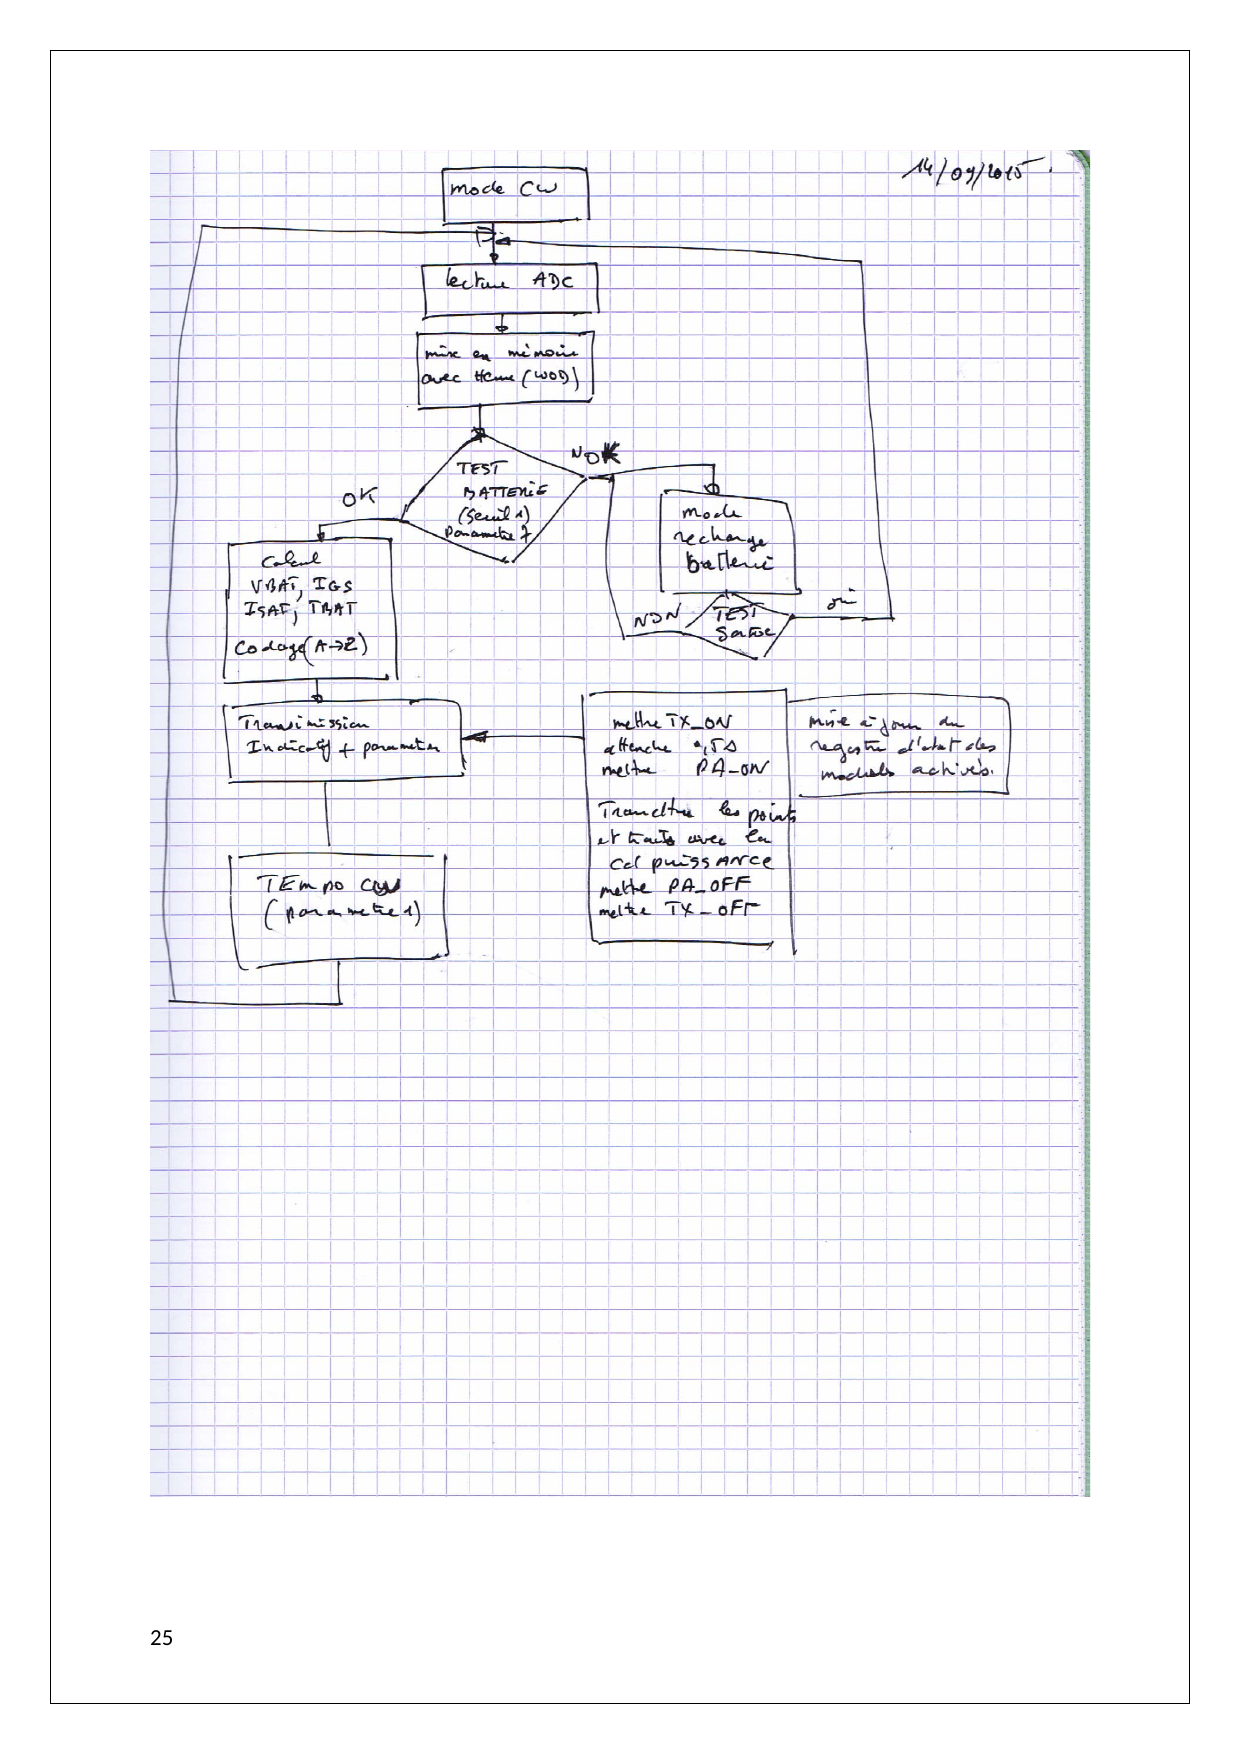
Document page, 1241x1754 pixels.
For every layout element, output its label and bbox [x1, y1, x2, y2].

picture [150, 150, 1091, 1497]
